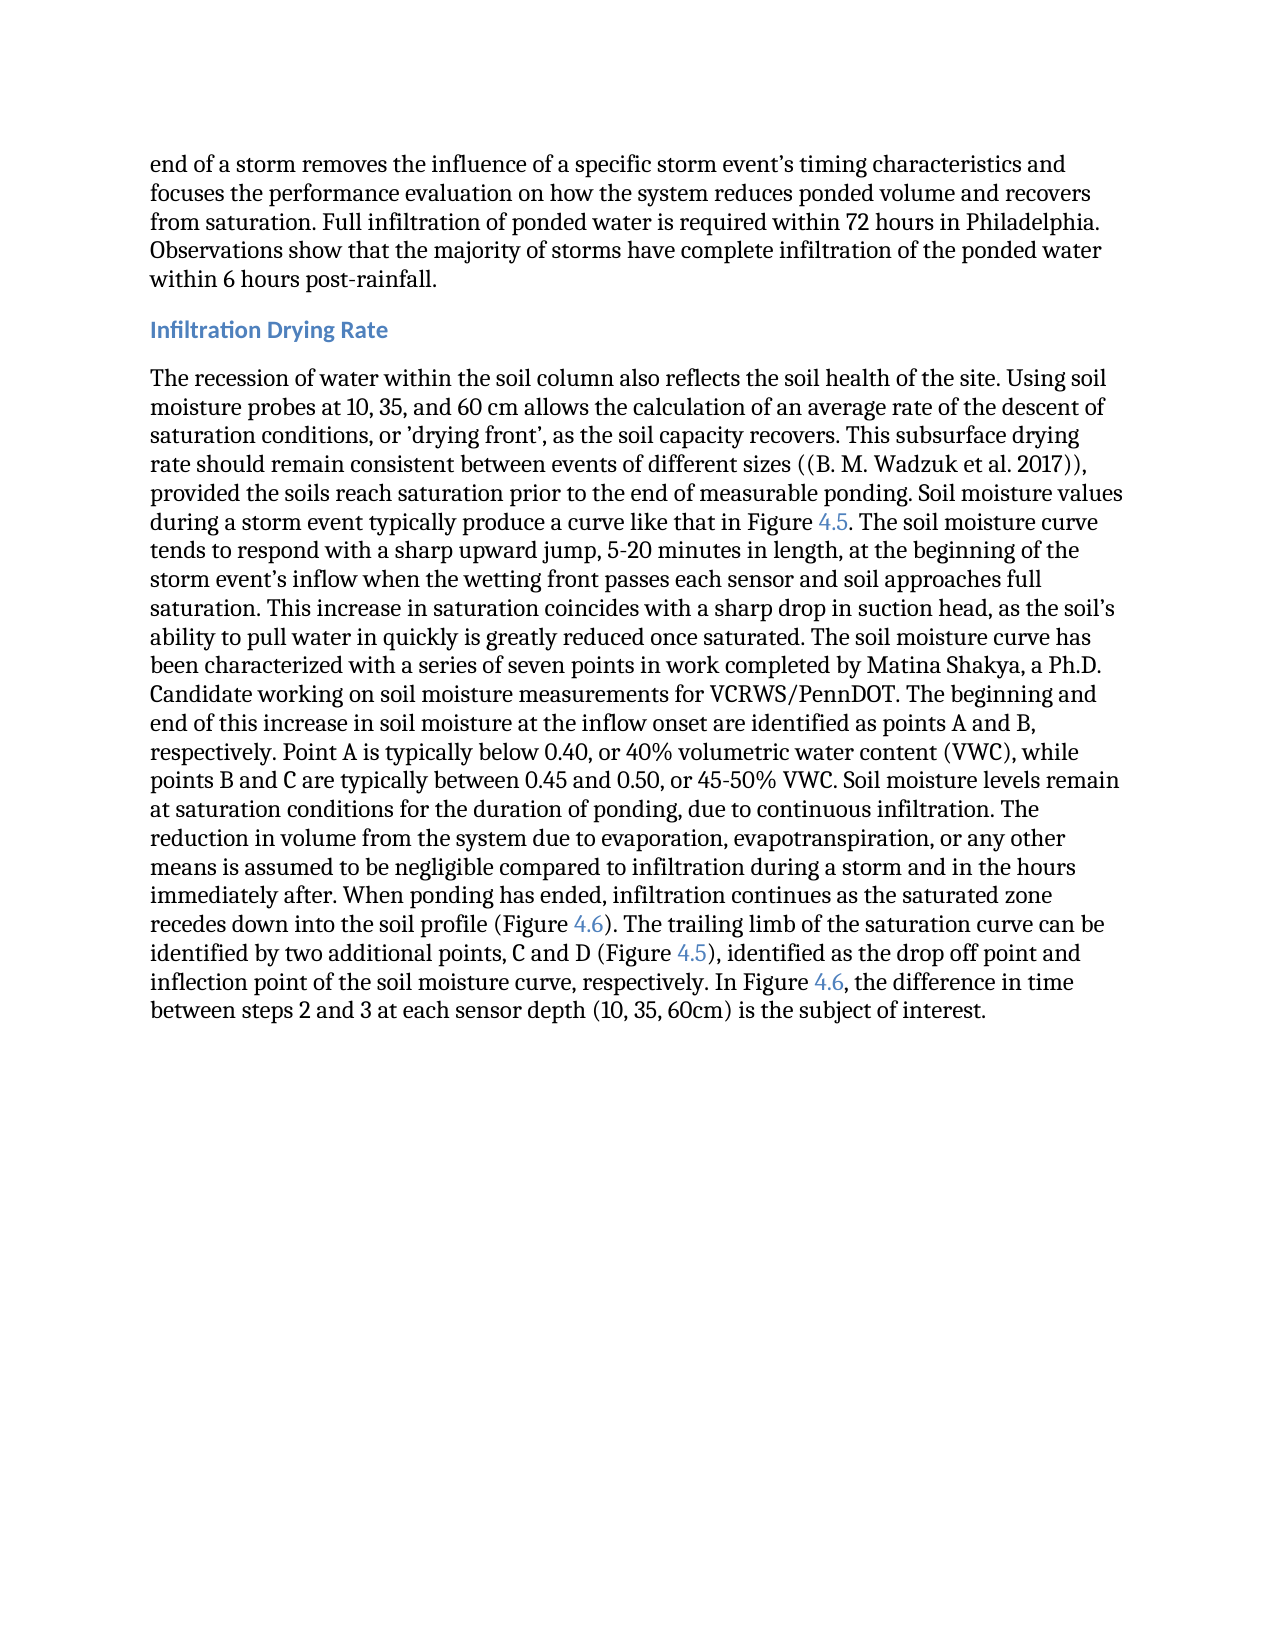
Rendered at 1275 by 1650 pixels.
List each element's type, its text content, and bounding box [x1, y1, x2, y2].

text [150, 150, 1125, 294]
text The recession of water within the soil column also reflects the soil health of the site. Using soil moisture probes at 10, 35, and 60 cm allows the calculation of an average rate of the descent of saturation conditions, or ’drying front’, as the soil capacity recovers. This subsurface drying rate should remain consistent between events of different sizes ((B. M. Wadzuk et al. 2017)), provided the soils reach saturation prior to the end of measurable ponding. Soil moisture values during a storm event typically produce a curve like that in Figure 4.5. The soil moisture curve tends to respond with a sharp upward jump, 5-20 minutes in length, at the beginning of the storm event’s inflow when the wetting front passes each sensor and soil approaches full saturation. This increase in saturation coincides with a sharp drop in suction head, as the soil’s ability to pull water in quickly is greatly reduced once saturated. The soil moisture curve has been characterized with a series of seven points in work completed by Matina Shakya, a Ph.D. Candidate working on soil moisture measurements for VCRWS/PennDOT. The beginning and end of this increase in soil moisture at the inflow onset are identified as points A and B, respectively. Point A is typically below 0.40, or 40% volumetric water content (VWC), while points B and C are typically between 0.45 and 0.50, or 45-50% VWC. Soil moisture levels remain at saturation conditions for the duration of ponding, due to continuous infiltration. The reduction in volume from the system due to evaporation, evapotranspiration, or any other means is assumed to be negligible compared to infiltration during a storm and in the hours immediately after. When ponding has ended, infiltration continues as the saturated zone recedes down into the soil profile (Figure 4.6). The trailing limb of the saturation curve can be identified by two additional points, C and D (Figure 4.5), identified as the drop off point and inflection point of the soil moisture curve, respectively. In Figure 4.6, the difference in time between steps 2 and 3 at each sensor depth (10, 35, 60cm) is the subject of interest. [150, 364, 1125, 1025]
subtitle Infiltration Drying Rate [150, 314, 1125, 345]
